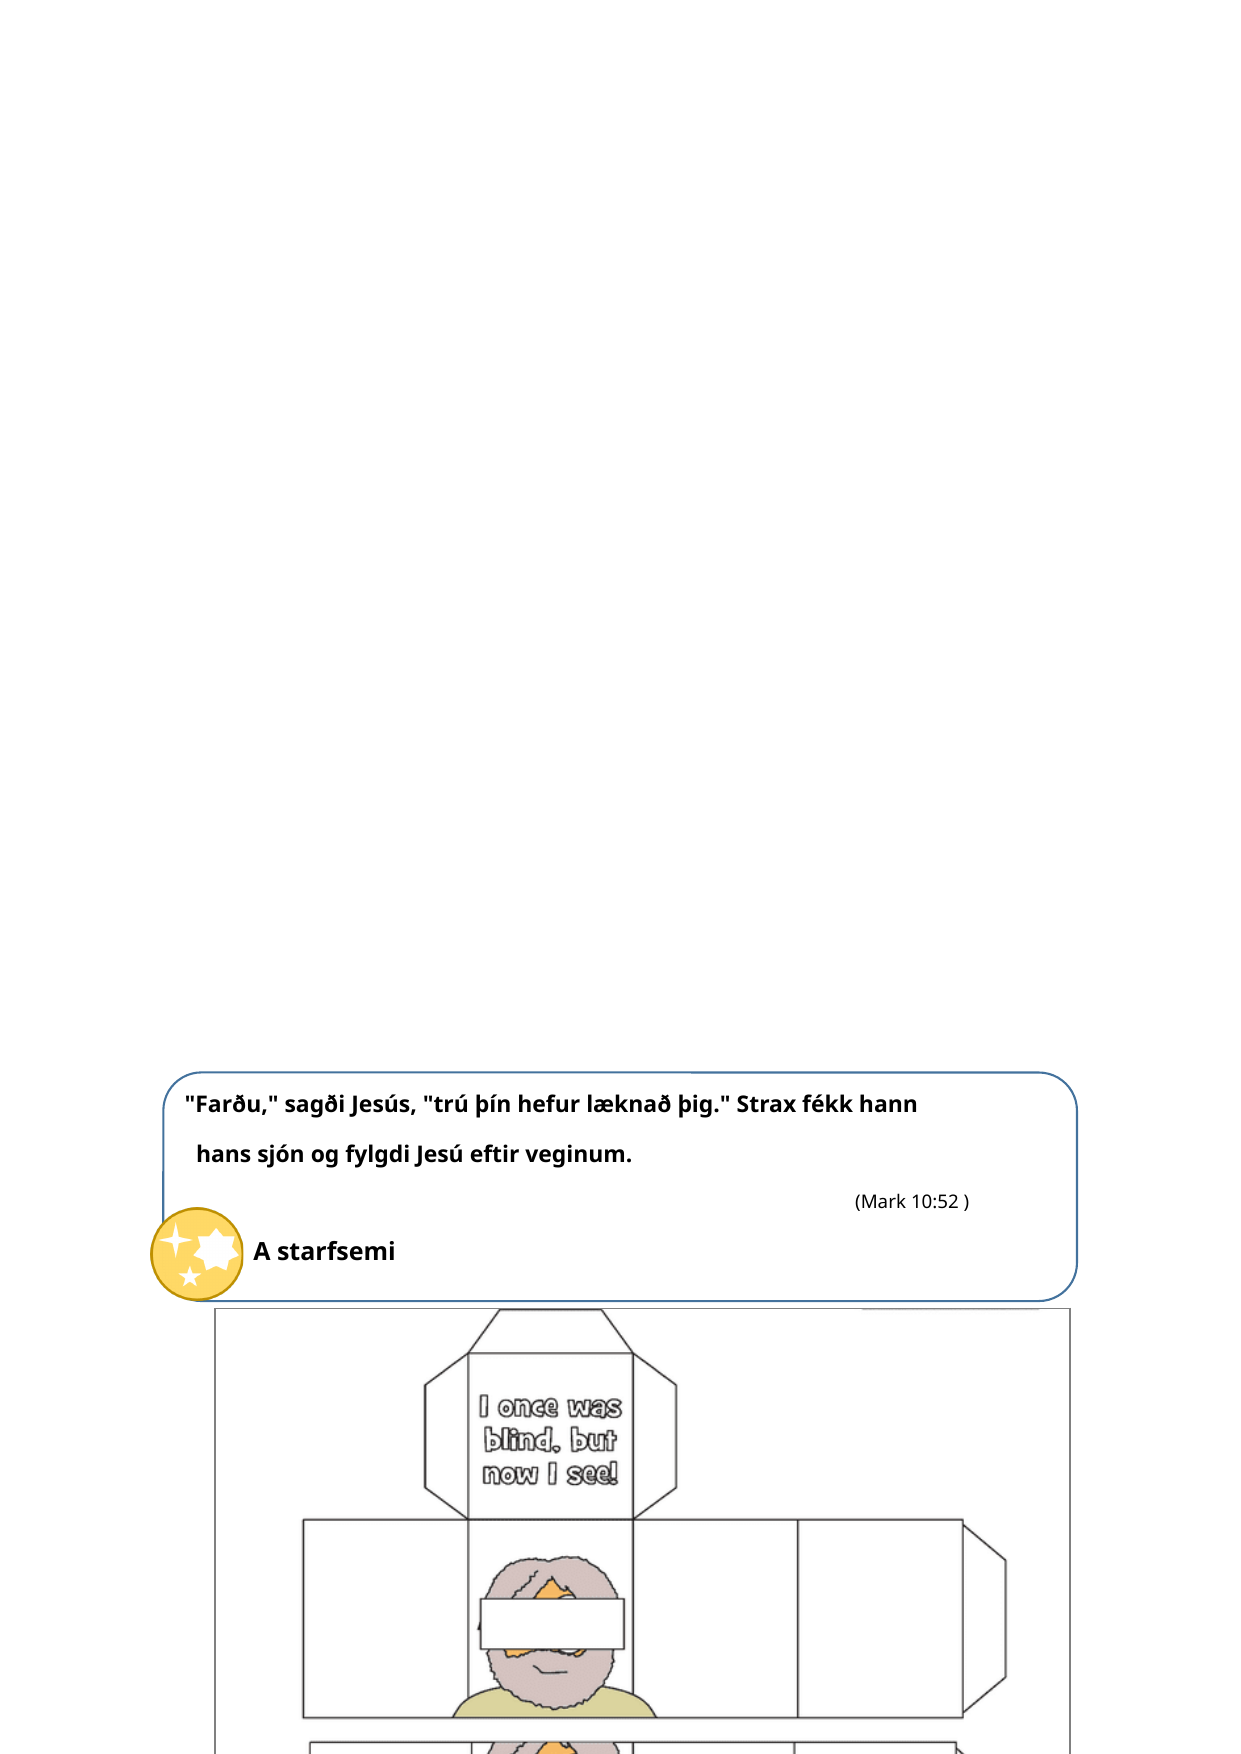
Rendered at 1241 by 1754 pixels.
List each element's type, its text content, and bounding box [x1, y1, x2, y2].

picture [216, 1309, 1069, 1754]
picture [150, 1207, 244, 1301]
text (Mark 10:52 ) [150, 1188, 1090, 1214]
text A starfsemi [244, 1233, 1090, 1267]
text "Farðu," sagði Jesús, "trú þín hefur læknað þig." Strax fékk hann [150, 1088, 1090, 1119]
text hans sjón og fylgdi Jesú eftir veginum. [150, 1138, 1090, 1169]
